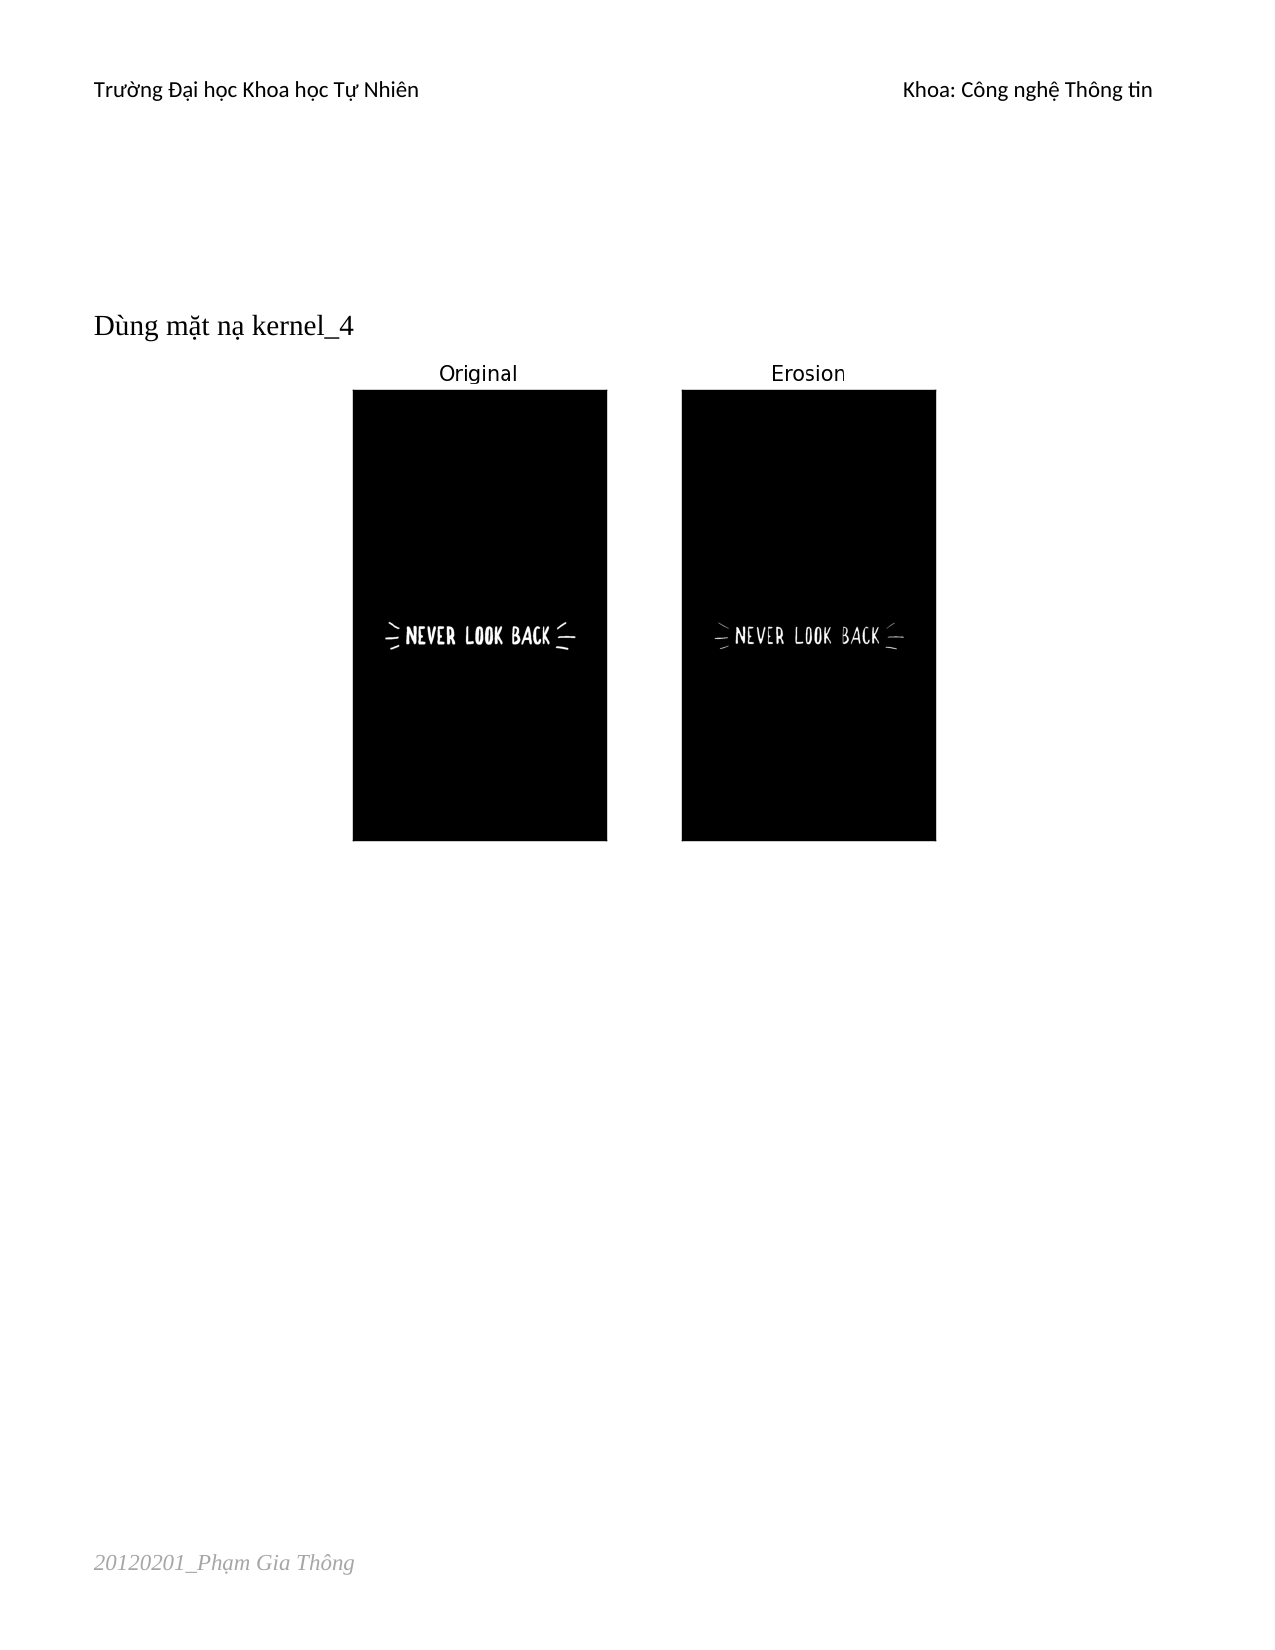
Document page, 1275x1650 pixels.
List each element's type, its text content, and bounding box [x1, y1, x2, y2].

text Dùng mặt nạ kernel_4 [94, 308, 1181, 342]
picture [319, 347, 956, 861]
